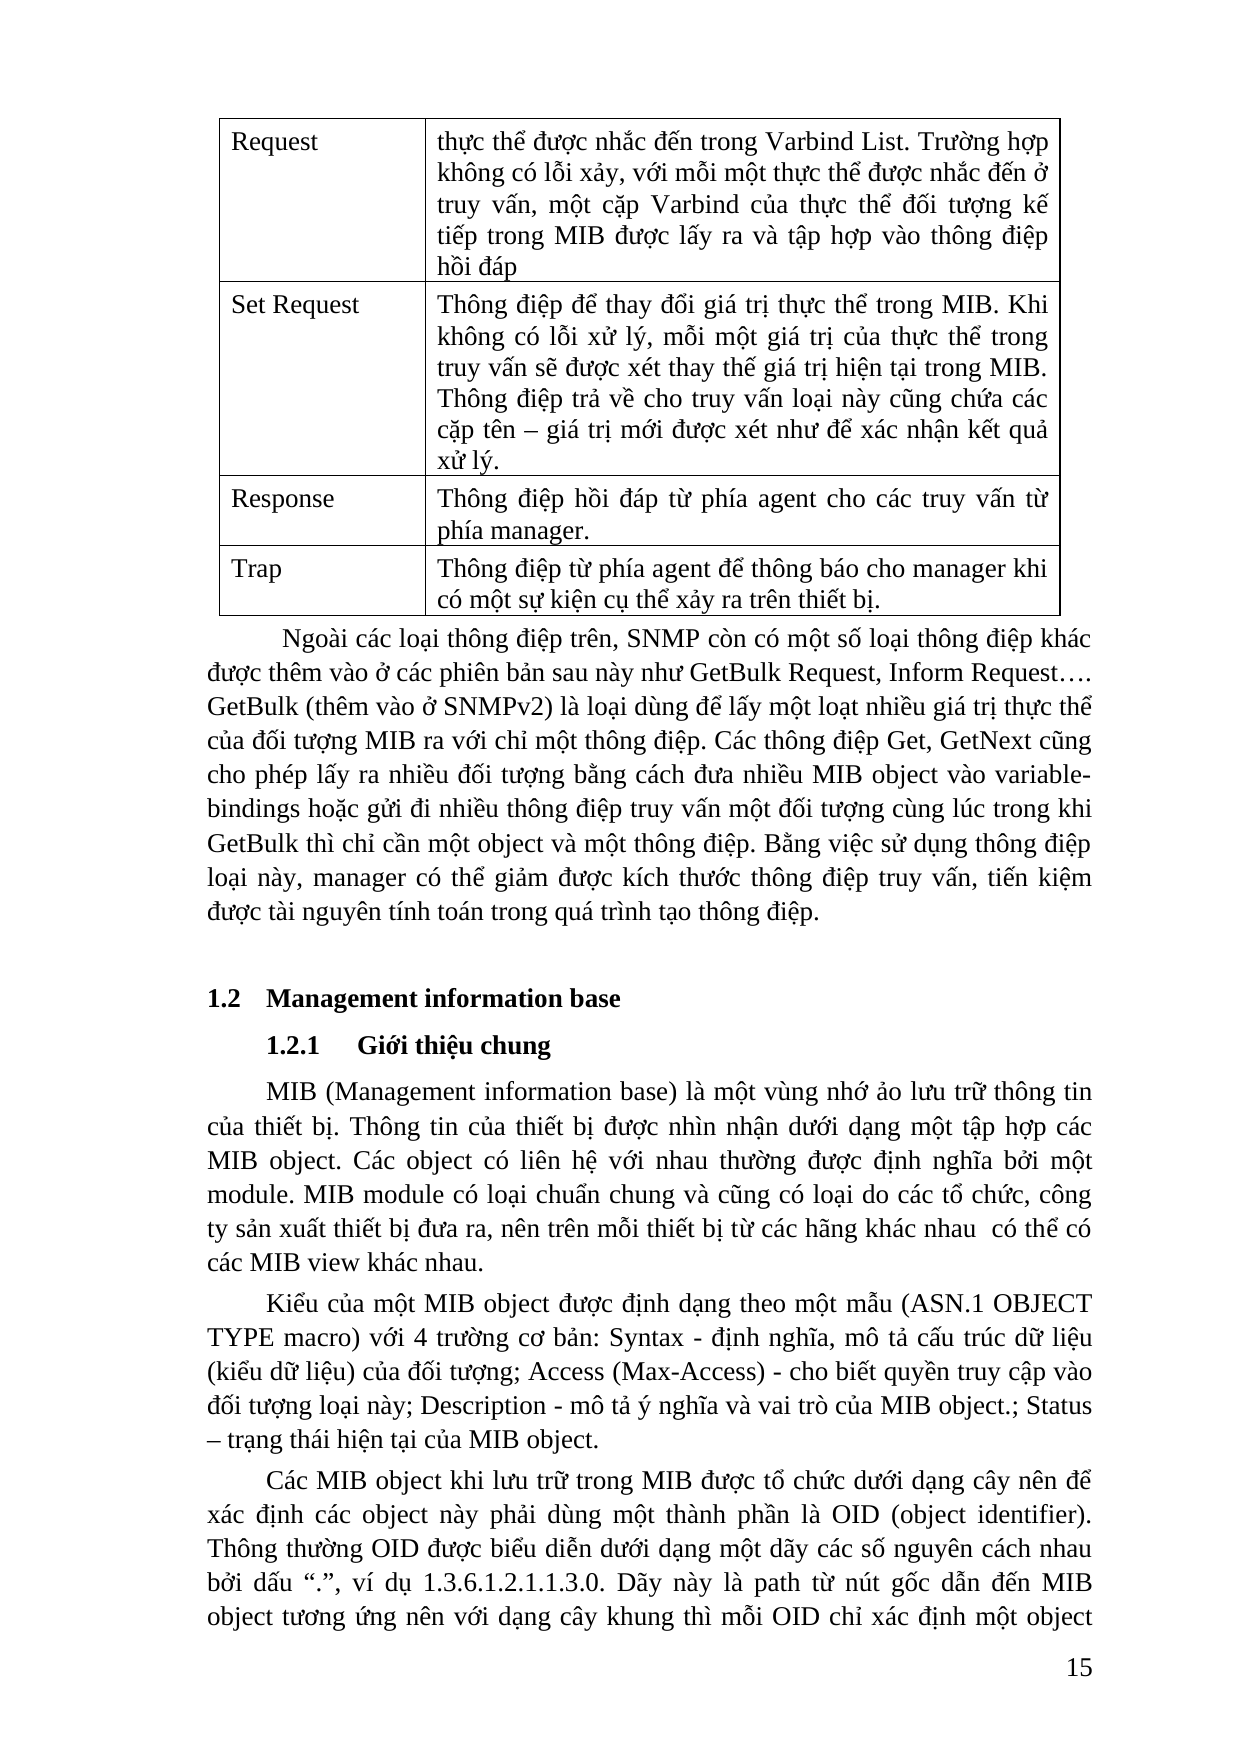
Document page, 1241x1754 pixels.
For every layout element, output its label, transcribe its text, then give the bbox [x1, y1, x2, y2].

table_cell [426, 119, 1059, 281]
table_cell Response [220, 476, 425, 545]
subtitle Management information base [207, 982, 1092, 1013]
text MIB (Management information base) là một vùng nhớ ảo lưu trữ thông tin của thiết bị. Thông tin của thiết bị được nhìn nhận dưới dạng một tập hợp các MIB object. Các object có liên hệ với nhau thường được định nghĩa bởi một module. MIB module có loại chuẩn chung và cũng có loại do các tổ chức, công ty sản xuất thiết bị đưa ra, nên trên mỗi thiết bị từ các hãng khác nhau có thể có các MIB view khác nhau. [207, 1076, 1092, 1277]
table_cell Set Request [220, 282, 425, 475]
table_cell Thông điệp hồi đáp từ phía agent cho các truy vấn từ phía manager. [426, 476, 1059, 545]
table_cell GetNext Request [220, 119, 425, 281]
text Kiểu của một MIB object được định dạng theo một mẫu (ASN.1 OBJECT TYPE macro) với 4 trường cơ bản: Syntax - định nghĩa, mô tả cấu trúc dữ liệu (kiểu dữ liệu) của đối tượng; Access (Max-Access) - cho biết quyền truy cập vào đối tượng loại này; Description - mô tả ý nghĩa và vai trò của MIB object.; Status – trạng thái hiện tại của MIB object. [207, 1287, 1092, 1454]
table_cell Thông điệp để thay đổi giá trị thực thể trong MIB. Khi không có lỗi xử lý, mỗi một giá trị của thực thể trong truy vấn sẽ được xét thay thế giá trị hiện tại trong MIB. Thông điệp trả về cho truy vấn loại này cũng chứa các cặp tên – giá trị mới được xét như để xác nhận kết quả xử lý. [426, 282, 1059, 475]
table_cell Trap [220, 546, 425, 614]
text Ngoài các loại thông điệp trên, SNMP còn có một số loại thông điệp khác được thêm vào ở các phiên bản sau này như GetBulk Request, Inform Request…. GetBulk (thêm vào ở SNMPv2) là loại dùng để lấy một loạt nhiều giá trị thực thể của đối tượng MIB ra với chỉ một thông điệp. Các thông điệp Get, GetNext cũng cho phép lấy ra nhiều đối tượng bằng cách đưa nhiều MIB object vào variable-bindings hoặc gửi đi nhiều thông điệp truy vấn một đối tượng cùng lúc trong khi GetBulk thì chỉ cần một object và một thông điệp. Bằng việc sử dụng thông điệp loại này, manager có thể giảm được kích thước thông điệp truy vấn, tiến kiệm được tài nguyên tính toán trong quá trình tạo thông điệp. [207, 622, 1092, 926]
subtitle Giới thiệu chung [266, 1029, 1092, 1060]
table_cell Thông điệp từ phía agent để thông báo cho manager khi có một sự kiện cụ thể xảy ra trên thiết bị. [426, 546, 1059, 614]
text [207, 1464, 1092, 1632]
